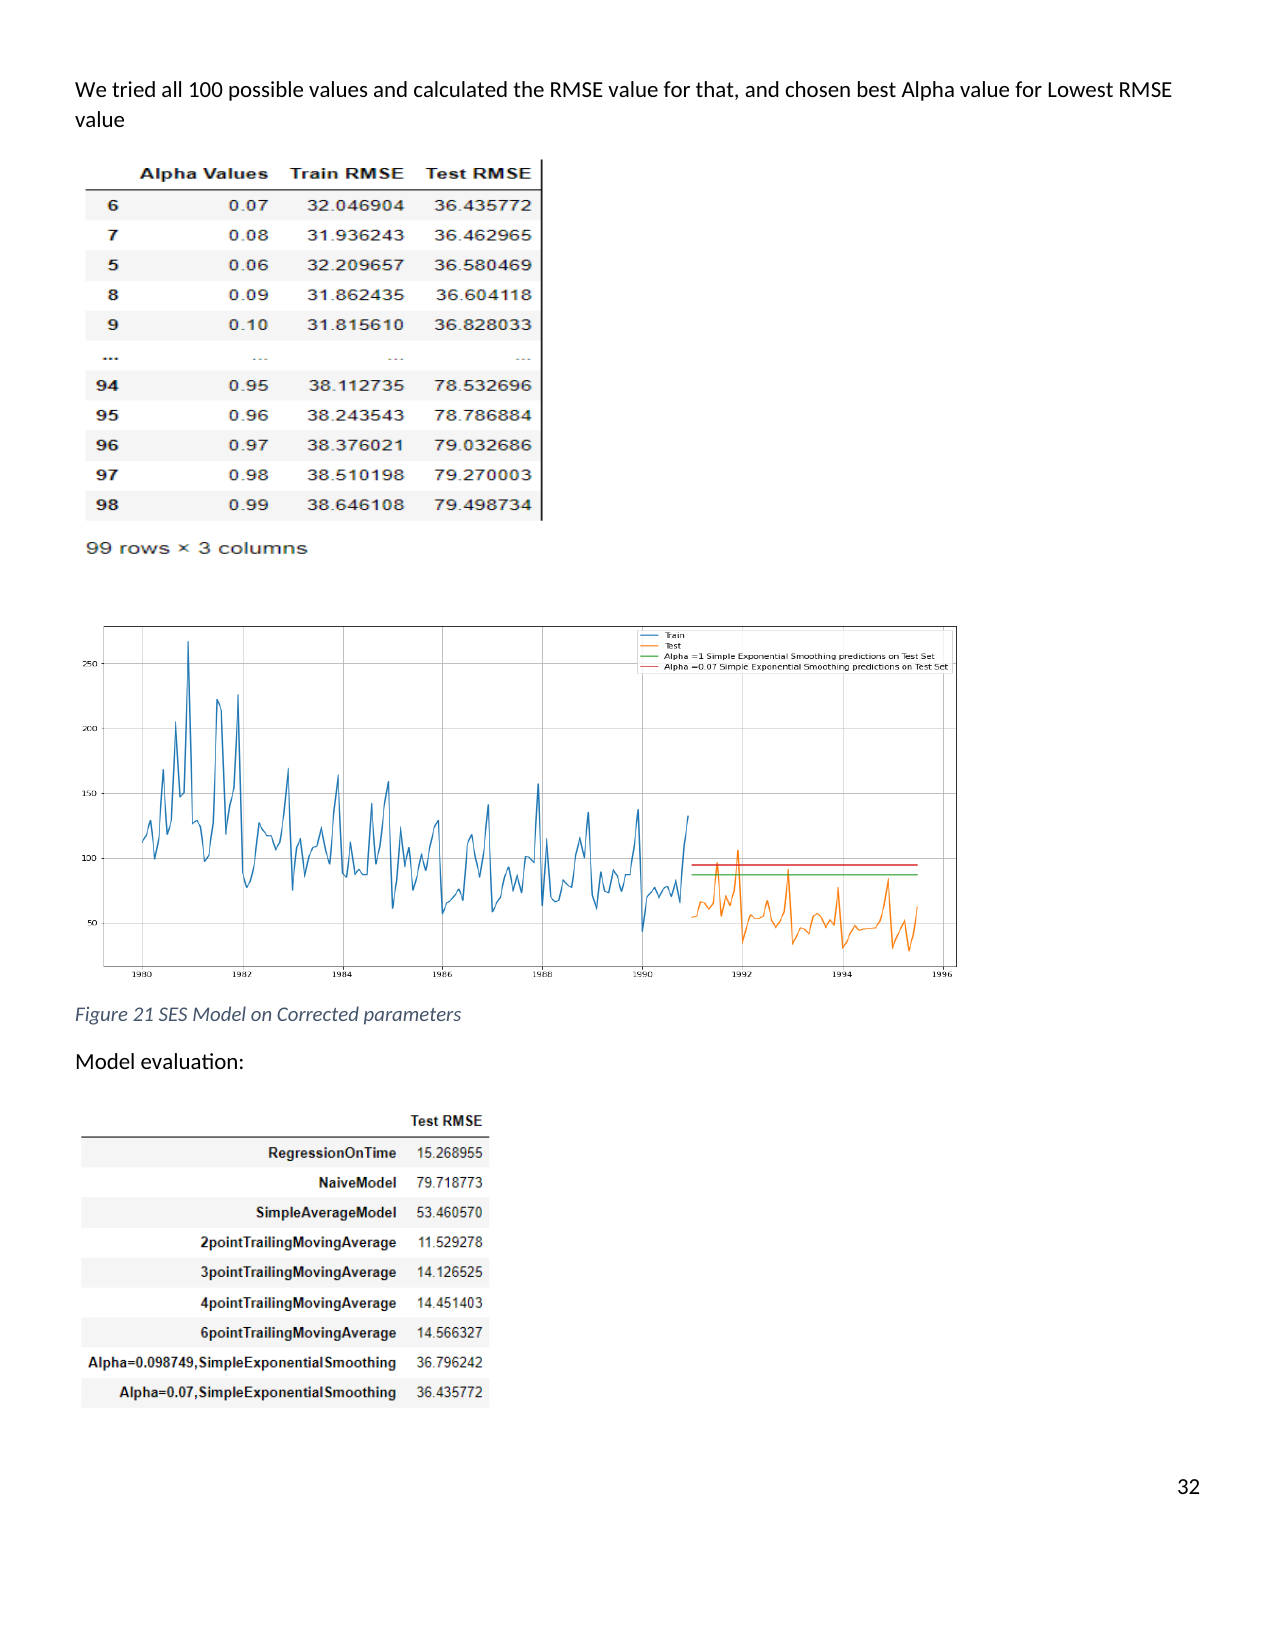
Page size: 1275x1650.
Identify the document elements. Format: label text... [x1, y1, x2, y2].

picture [75, 152, 593, 573]
text Model evaluation: [75, 1047, 1200, 1075]
picture [75, 1094, 501, 1410]
text We tried all 100 possible values and calculated the RMSE value for that, and chosen best Alpha value for Lowest RMSE value [75, 75, 1200, 133]
picture [75, 621, 961, 983]
